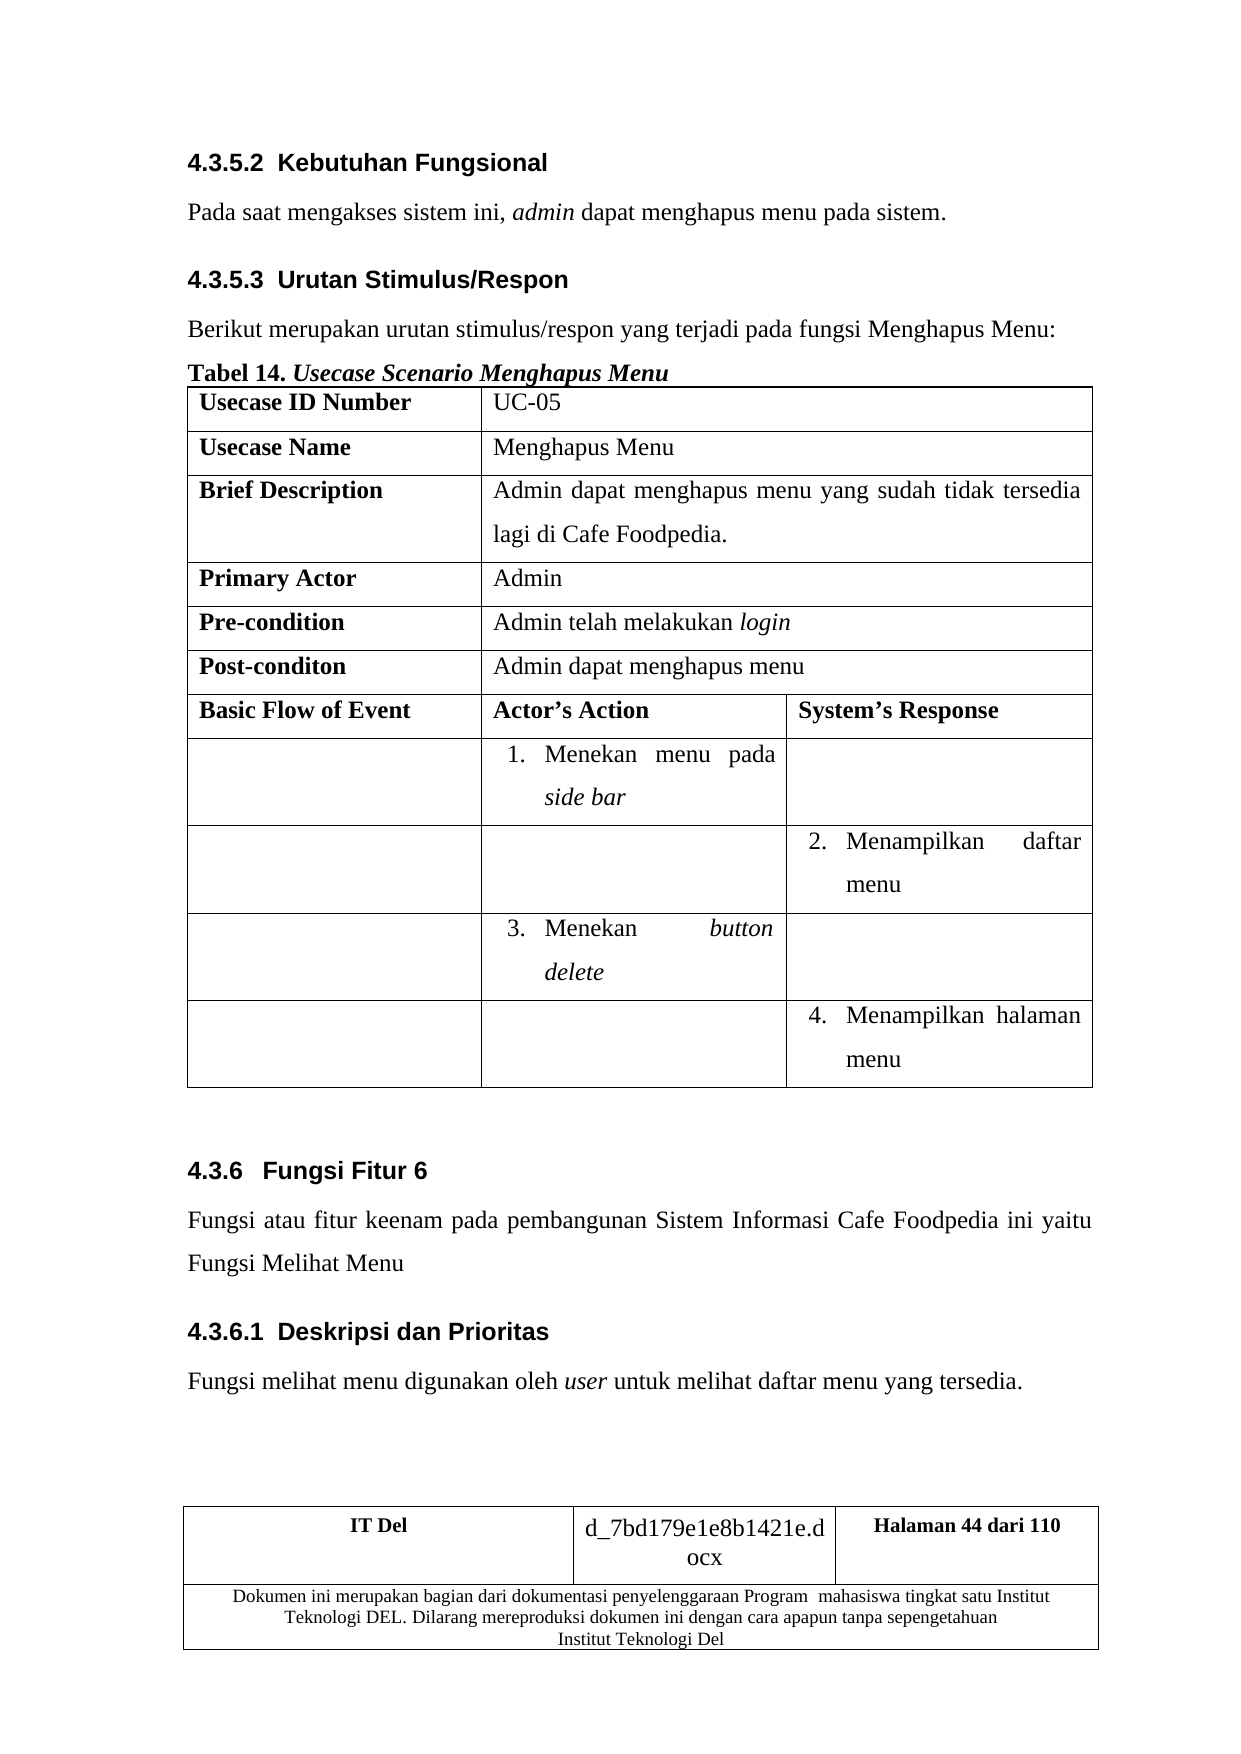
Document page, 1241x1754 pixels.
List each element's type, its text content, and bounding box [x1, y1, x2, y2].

table_cell Admin dapat menghapus menu [482, 651, 1092, 694]
subtitle Fungsi Fitur 6 [187, 1156, 1092, 1185]
table_cell Menampilkan daftar menu [787, 826, 1092, 912]
text Berikut merupakan urutan stimulus/respon yang terjadi pada fungsi Menghapus Menu: [187, 314, 1092, 343]
table_cell Menampilkan halaman menu [787, 1001, 1092, 1087]
text Tabel 14. Usecase Scenario Menghapus Menu [187, 358, 1092, 386]
table_cell [787, 739, 1092, 825]
table_cell [787, 914, 1092, 999]
table_cell Post-conditon [188, 651, 481, 694]
text Fungsi atau fitur keenam pada pembangunan Sistem Informasi Cafe Foodpedia ini yaitu Fungsi Melihat Menu [187, 1205, 1092, 1277]
table_cell [482, 826, 786, 912]
table_cell Pre-condition [188, 607, 481, 650]
table_cell Menghapus Menu [482, 432, 1092, 474]
table_cell [482, 1001, 786, 1087]
table_cell [188, 739, 481, 825]
table_cell Actor’s Action [482, 695, 786, 738]
table_header Usecase ID Number [188, 388, 481, 431]
table_cell Admin [482, 563, 1092, 606]
table_cell [188, 914, 481, 999]
table_cell Menekan button delete [482, 914, 786, 999]
table_cell Basic Flow of Event [188, 695, 481, 738]
subtitle Deskripsi dan Prioritas [187, 1317, 1092, 1345]
table_cell Admin dapat menghapus menu yang sudah tidak tersedia lagi di Cafe Foodpedia. [482, 476, 1092, 562]
table_cell [188, 826, 481, 912]
text Fungsi melihat menu digunakan oleh user untuk melihat daftar menu yang tersedia. [187, 1366, 1092, 1395]
table_cell Menekan menu pada side bar [482, 739, 786, 825]
subtitle Kebutuhan Fungsional [187, 148, 1092, 176]
table_cell Primary Actor [188, 563, 481, 606]
table_cell Usecase Name [188, 432, 481, 474]
table_cell System’s Response [787, 695, 1092, 738]
table_header UC-05 [482, 388, 1092, 431]
subtitle Urutan Stimulus/Respon [187, 265, 1092, 294]
table_cell Brief Description [188, 476, 481, 562]
table_cell Admin telah melakukan login [482, 607, 1092, 650]
text Pada saat mengakses sistem ini, admin dapat menghapus menu pada sistem. [187, 197, 1092, 226]
table_cell [188, 1001, 481, 1087]
